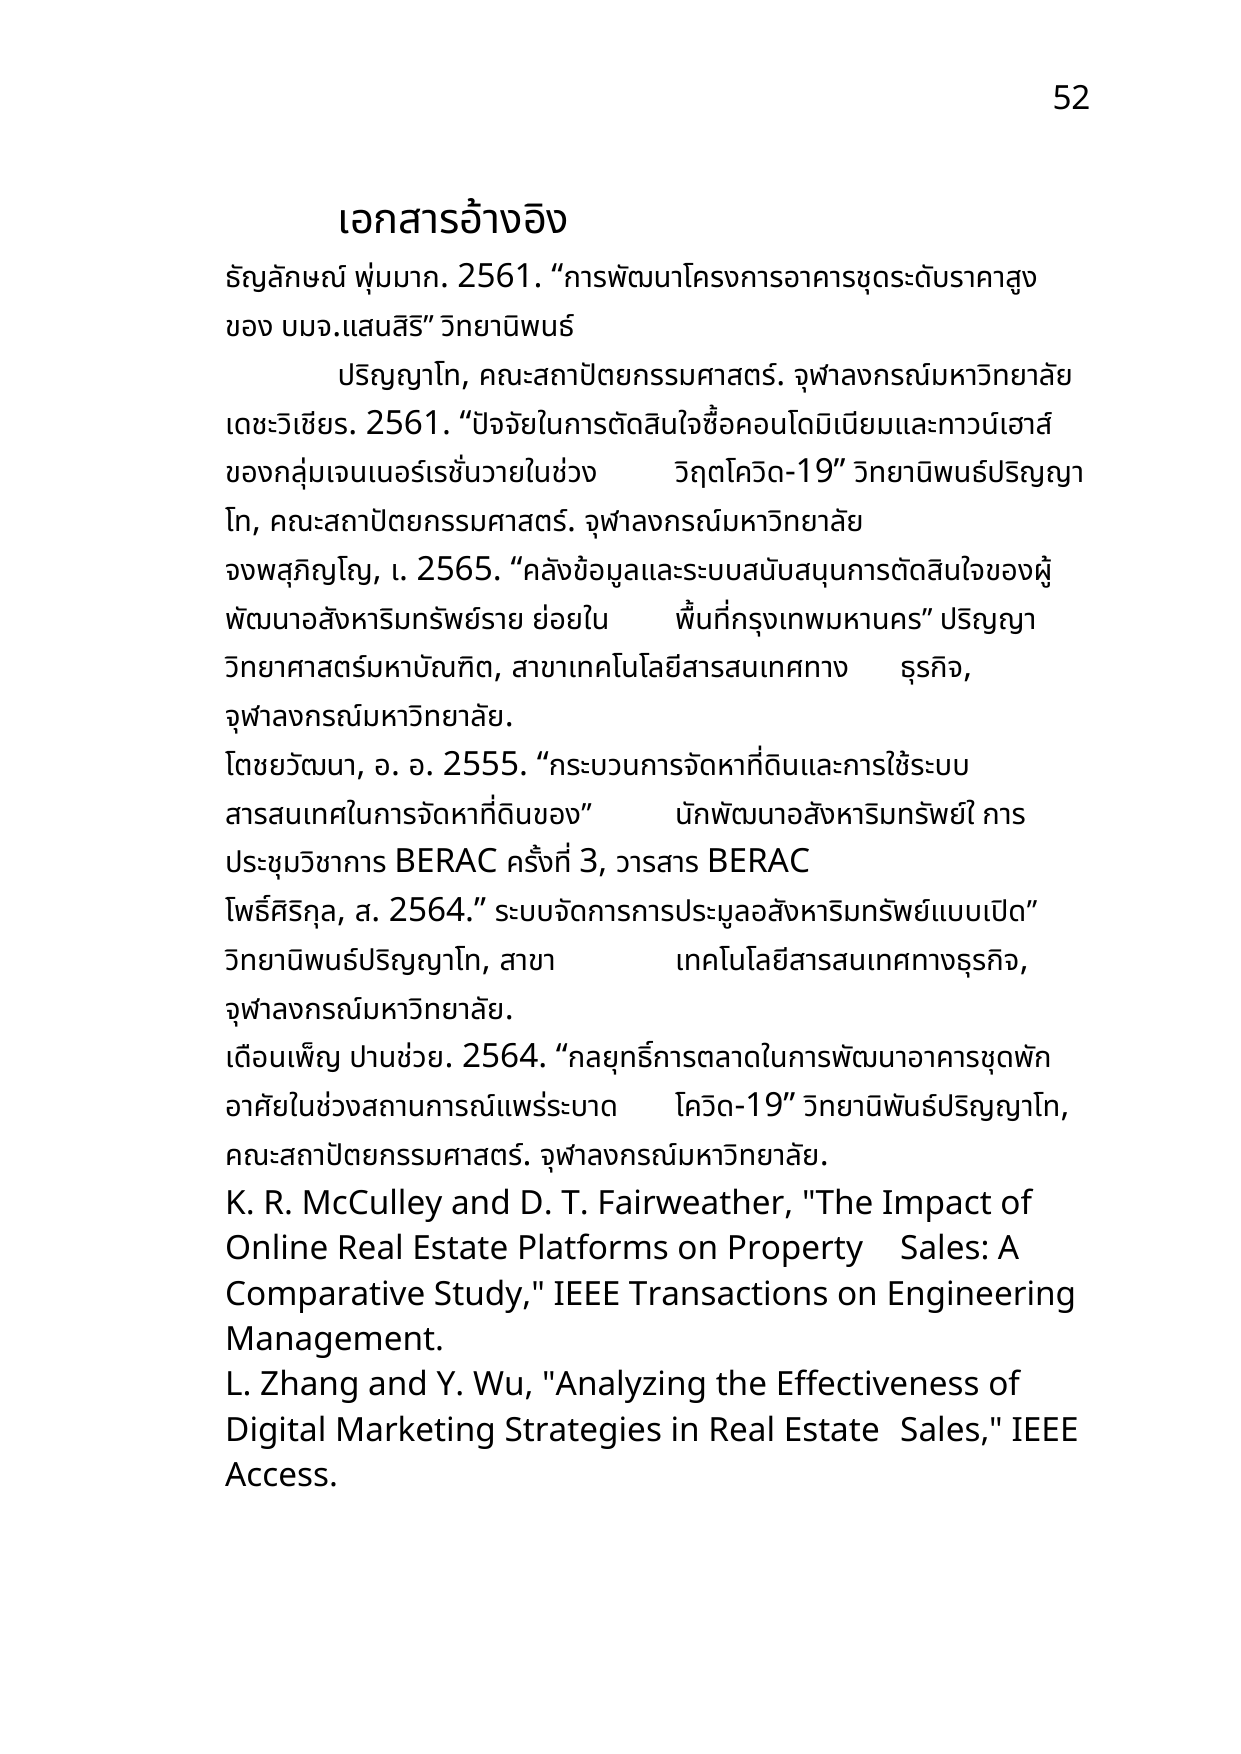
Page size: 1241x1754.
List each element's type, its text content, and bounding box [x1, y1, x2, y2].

text ปริญญาโท, คณะสถาปัตยกรรมศาสตร์. จุฬาลงกรณ์มหาวิทยาลัย [225, 350, 1090, 398]
text โพธิ์ศิริกุล, ส. 2564.” ระบบจัดการการประมูลอสังหาริมทรัพย์แบบเปิด” วิทยานิพนธ์ปริญญาโท, สาขา เทคโนโลยีสารสนเทศทางธุรกิจ, จุฬาลงกรณ์มหาวิทยาลัย. [225, 886, 1090, 1032]
text เดือนเพ็ญ ปานช่วย. 2564. “กลยุทธิ์การตลาดในการพัฒนาอาคารชุดพักอาศัยในช่วงสถานการณ์แพร่ระบาด โควิด-19” วิทยานิพันธ์ปริญญาโท, คณะสถาปัตยกรรมศาสตร์. จุฬาลงกรณ์มหาวิทยาลัย. [225, 1032, 1090, 1178]
subtitle เอกสารอ้างอิง [225, 189, 1090, 252]
text โตชยวัฒนา, อ. อ. 2555. “กระบวนการจัดหาที่ดินและการใช้ระบบสารสนเทศในการจัดหาที่ดินของ” นักพัฒนาอสังหาริมทรัพย์ใ การประชุมวิชาการ BERAC ครั้งที่ 3, วารสาร BERAC [225, 740, 1090, 886]
text เดชะวิเชียร. 2561. “ปัจจัยในการตัดสินใจซื้อคอนโดมิเนียมและทาวน์เฮาส์ของกลุ่มเจนเนอร์เรชั่นวายในช่วง วิฤตโควิด-19” วิทยานิพนธ์ปริญญาโท, คณะสถาปัตยกรรมศาสตร์. จุฬาลงกรณ์มหาวิทยาลัย [225, 398, 1090, 545]
text ธัญลักษณ์ พุ่มมาก. 2561. “การพัฒนาโครงการอาคารชุดระดับราคาสูง ของ บมจ.แสนสิริ” วิทยานิพนธ์ [225, 252, 1090, 350]
text จงพสุภิญโญ, เ. 2565. “คลังข้อมูลและระบบสนับสนุนการตัดสินใจของผู้พัฒนาอสังหาริมทรัพย์ราย ย่อยใน พื้นที่กรุงเทพมหานคร” ปริญญาวิทยาศาสตร์มหาบัณฑิต, สาขาเทคโนโลยีสารสนเทศทาง ธุรกิจ, จุฬาลงกรณ์มหาวิทยาลัย. [225, 545, 1090, 740]
text L. Zhang and Y. Wu, "Analyzing the Effectiveness of Digital Marketing Strategies in Real Estate Sales," IEEE Access. [225, 1360, 1090, 1496]
text K. R. McCulley and D. T. Fairweather, "The Impact of Online Real Estate Platforms on Property Sales: A Comparative Study," IEEE Transactions on Engineering Management. [225, 1178, 1090, 1360]
